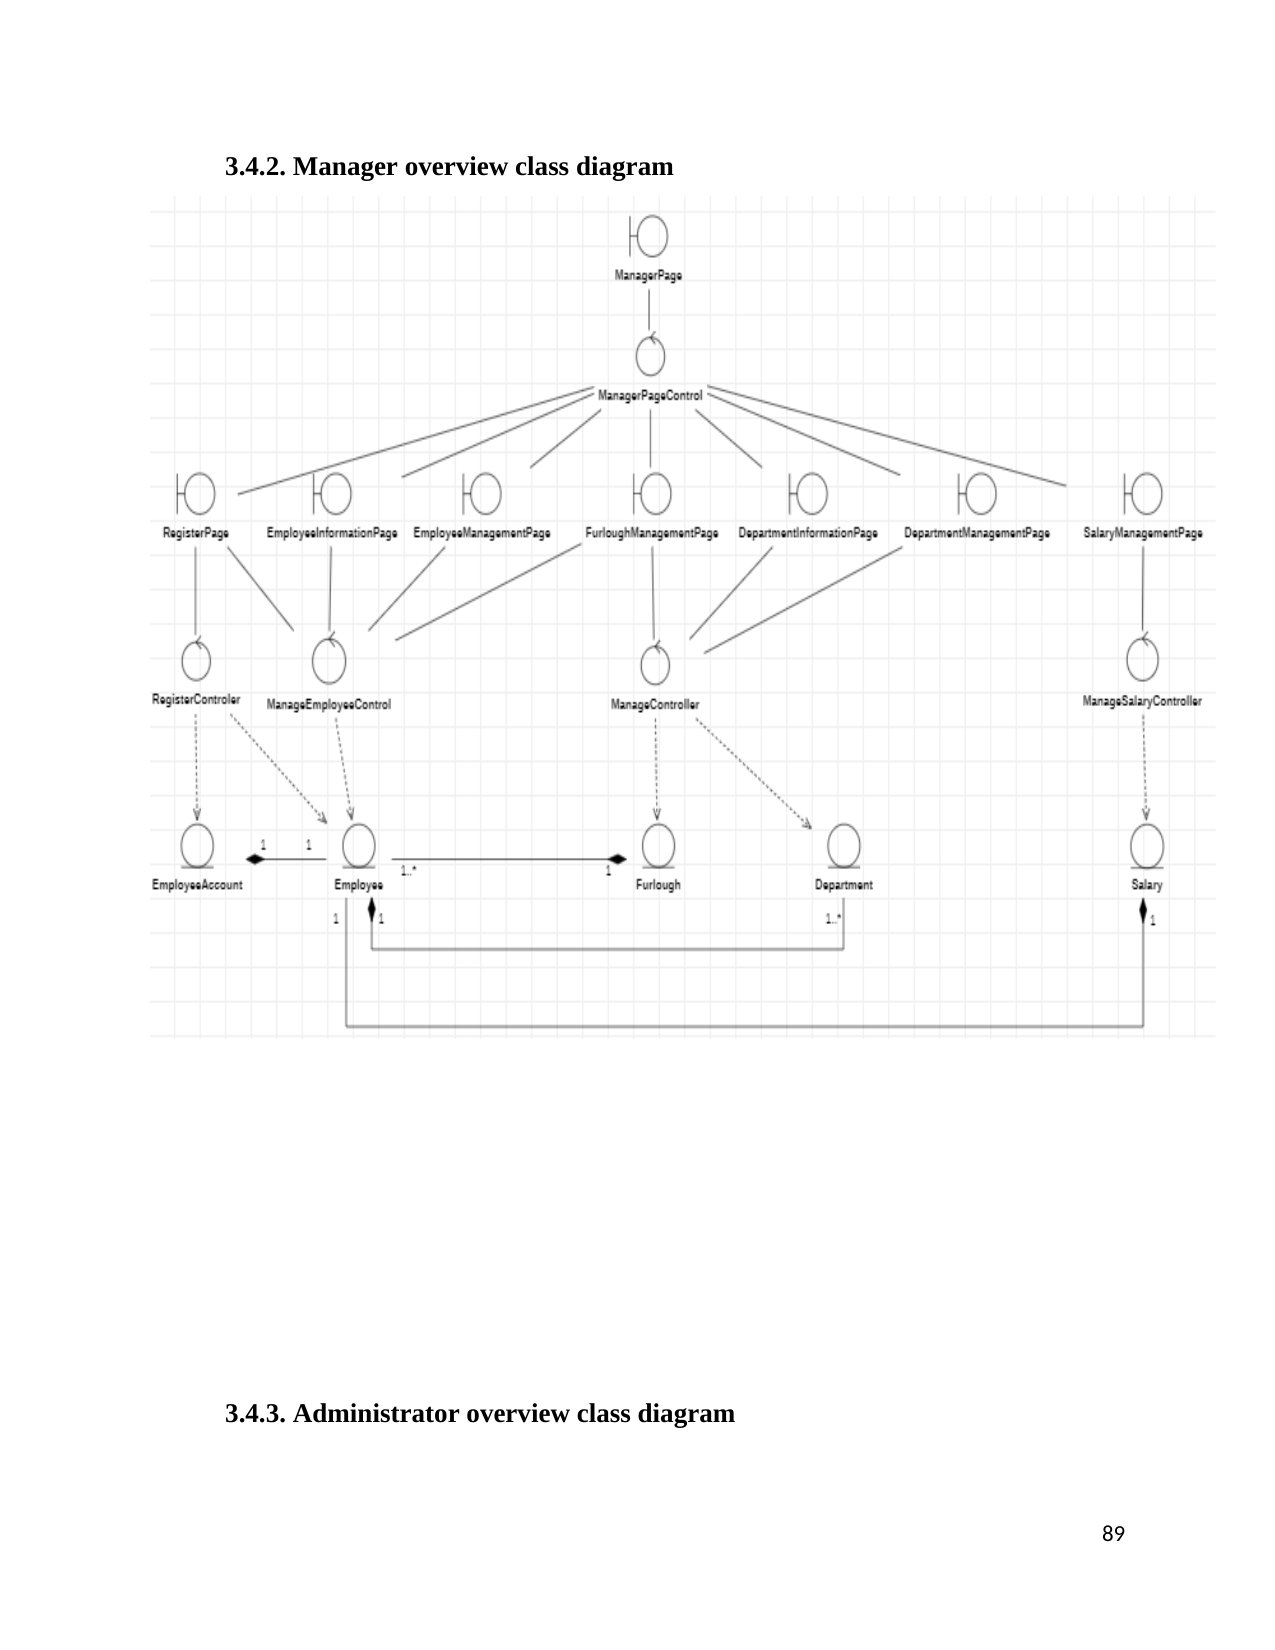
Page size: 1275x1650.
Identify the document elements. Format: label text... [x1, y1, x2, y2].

text 3.4.3. Administrator overview class diagram [150, 1397, 1125, 1428]
text 3.4.2. Manager overview class diagram [150, 150, 1125, 181]
picture [150, 196, 1216, 1039]
